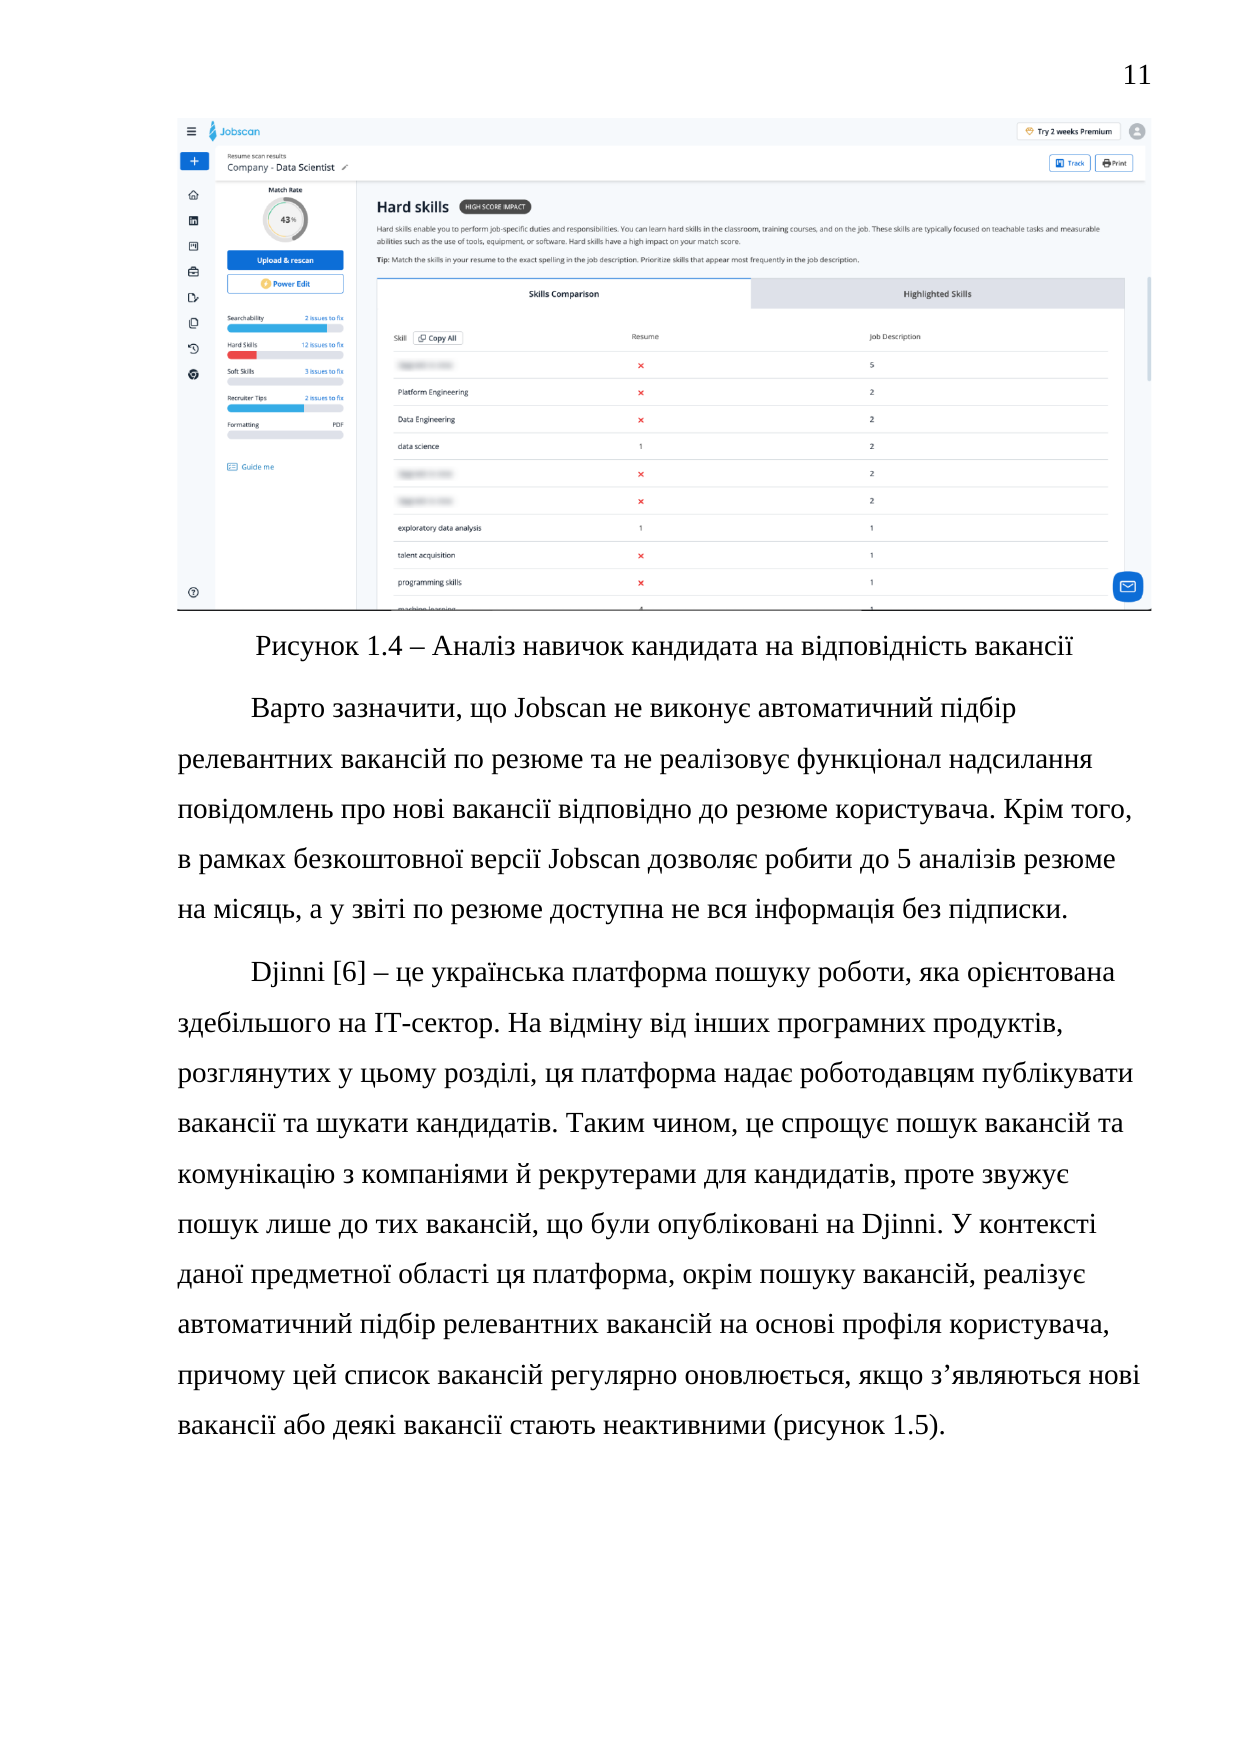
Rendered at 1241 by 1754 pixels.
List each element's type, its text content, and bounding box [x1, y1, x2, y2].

text Djinni [6] – це українська платформа пошуку роботи, яка орієнтована здебільшого на IT-сектор. На відміну від інших програмних продуктів, розглянутих у цьому розділі, ця платформа надає роботодавцям публікувати вакансії та шукати кандидатів. Таким чином, це спрощує пошук вакансій та комунікацію з компаніями й рекрутерами для кандидатів, проте звужує пошук лише до тих вакансій, що були опубліковані на Djinni. У контексті даної предметної області ця платформа, окрім пошуку вакансій, реалізує автоматичний підбір релевантних вакансій на основі профіля користувача, причому цей список вакансій регулярно оновлюється, якщо з’являються нові вакансії або деякі вакансії стають неактивними (рисунок 1.5). [177, 954, 1152, 1441]
text Рисунок 1.4 – Аналіз навичок кандидата на відповідність вакансії [177, 611, 1152, 661]
text Варто зазначити, що Jobscan не виконує автоматичний підбір релевантних вакансій по резюме та не реалізовує функціонал надсилання повідомлень про нові вакансії відповідно до резюме користувача. Крім того, в рамках безкоштовної версії Jobscan дозволяє робити до 5 аналізів резюме на місяць, а у звіті по резюме доступна не вся інформація без підписки. [177, 690, 1152, 925]
picture [177, 118, 1152, 611]
